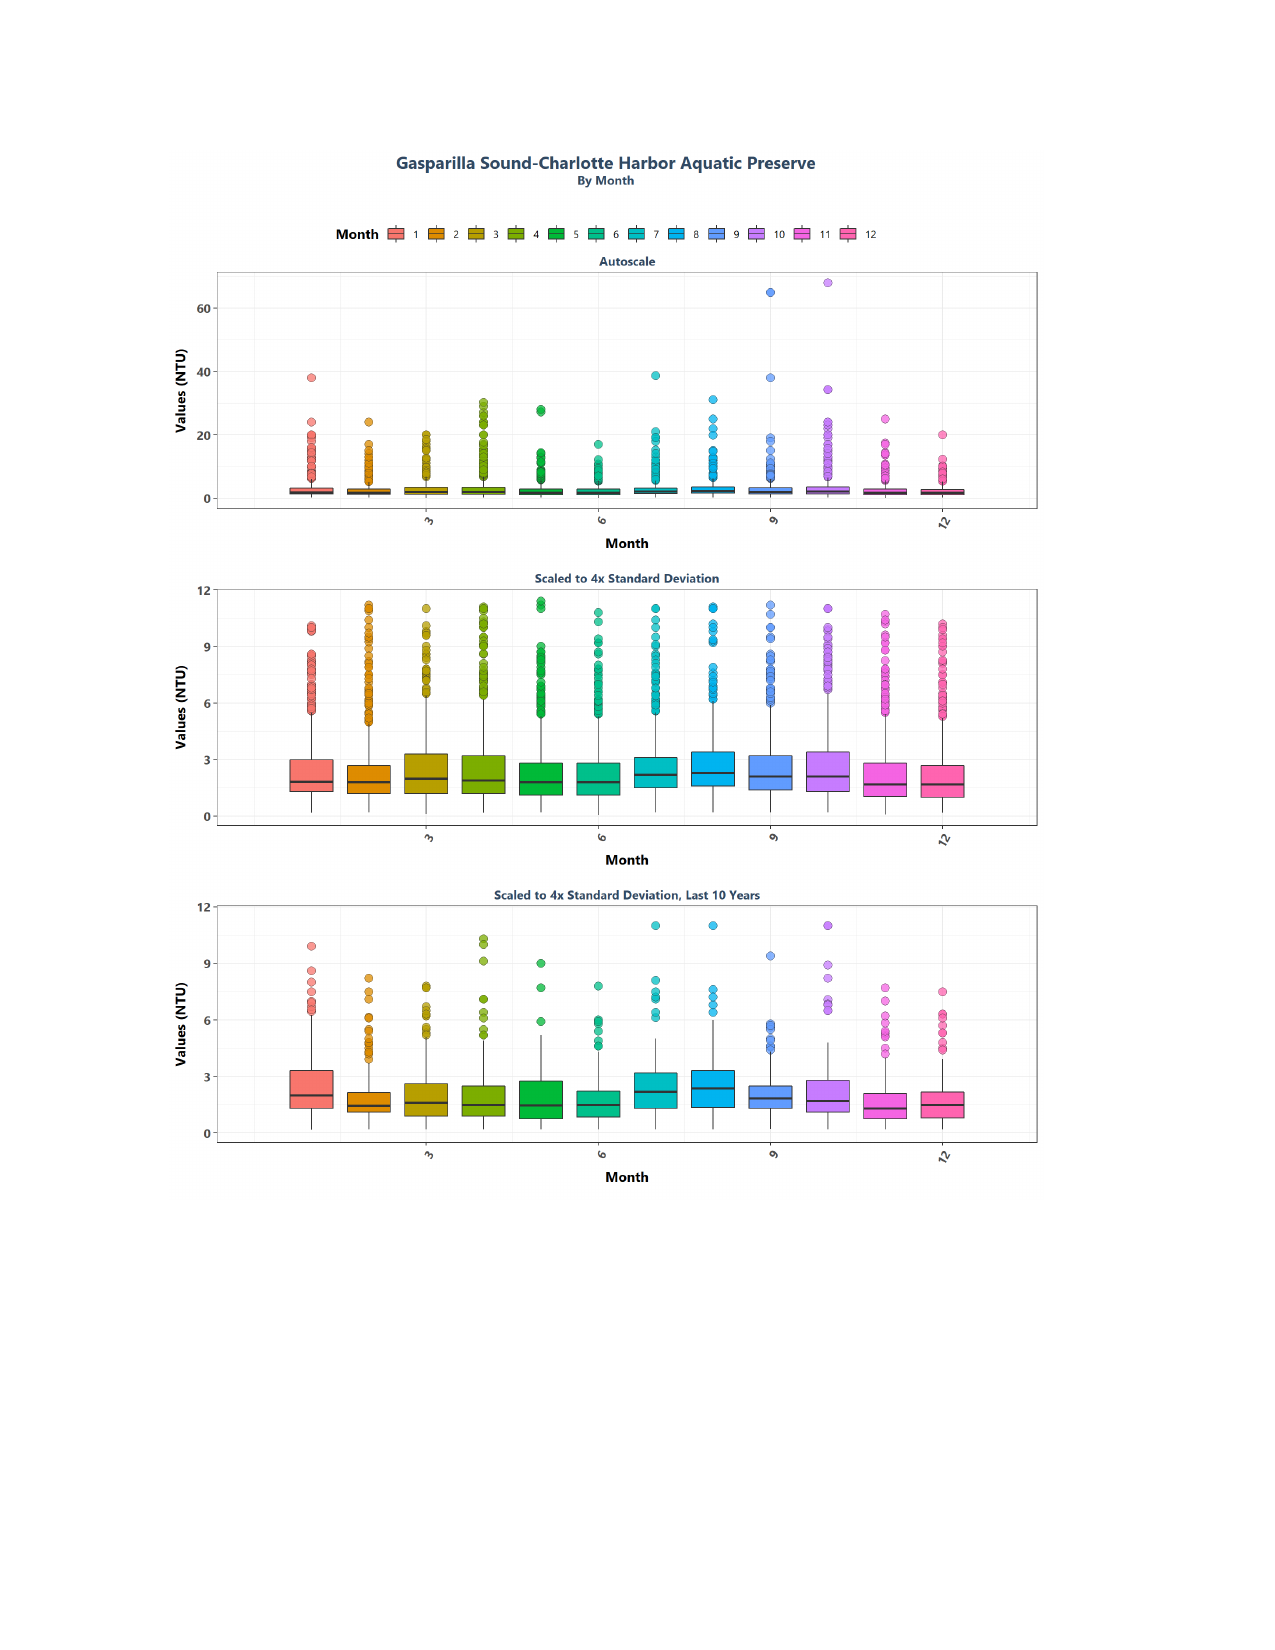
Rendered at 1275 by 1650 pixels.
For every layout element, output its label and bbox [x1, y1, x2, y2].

picture [168, 150, 1044, 1200]
